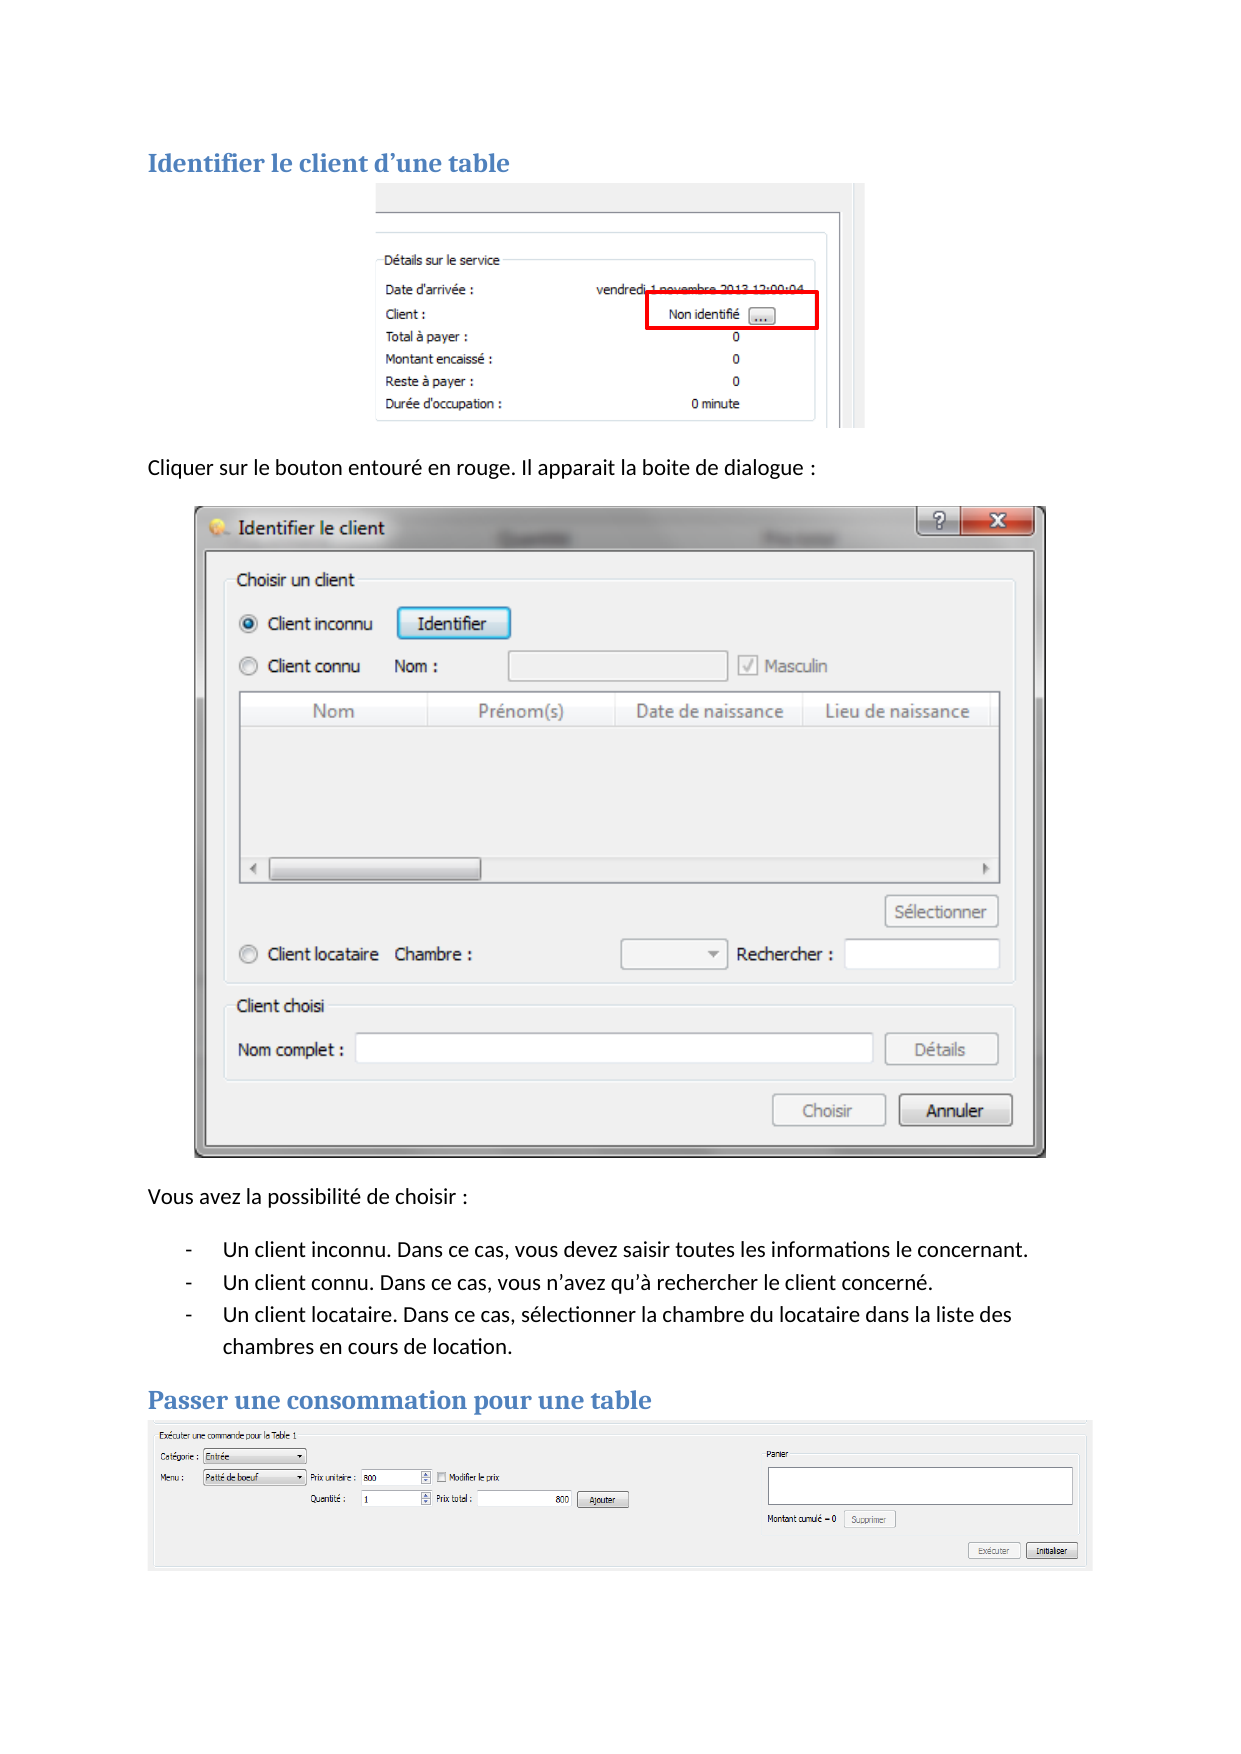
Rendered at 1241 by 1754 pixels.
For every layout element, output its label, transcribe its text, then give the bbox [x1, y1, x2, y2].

text Vous avez la possibilité de choisir : [148, 1182, 1093, 1211]
picture [194, 506, 1046, 1158]
list Un client inconnu. Dans ce cas, vous devez saisir toutes les informations le concernant. [185, 1236, 1093, 1263]
list Un client connu. Dans ce cas, vous n’avez qu’à rechercher le client concerné. [185, 1268, 1093, 1296]
subtitle Identifier le client d’une table [148, 148, 1093, 179]
picture [147, 1420, 1093, 1571]
list Un client locataire. Dans ce cas, sélectionner la chambre du locataire dans la liste des chambres en cours de location. [185, 1300, 1093, 1360]
picture [375, 183, 865, 428]
subtitle Passer une consommation pour une table [148, 1385, 1093, 1416]
text Cliquer sur le bouton entouré en rouge. Il apparait la boite de dialogue : [148, 453, 1093, 481]
